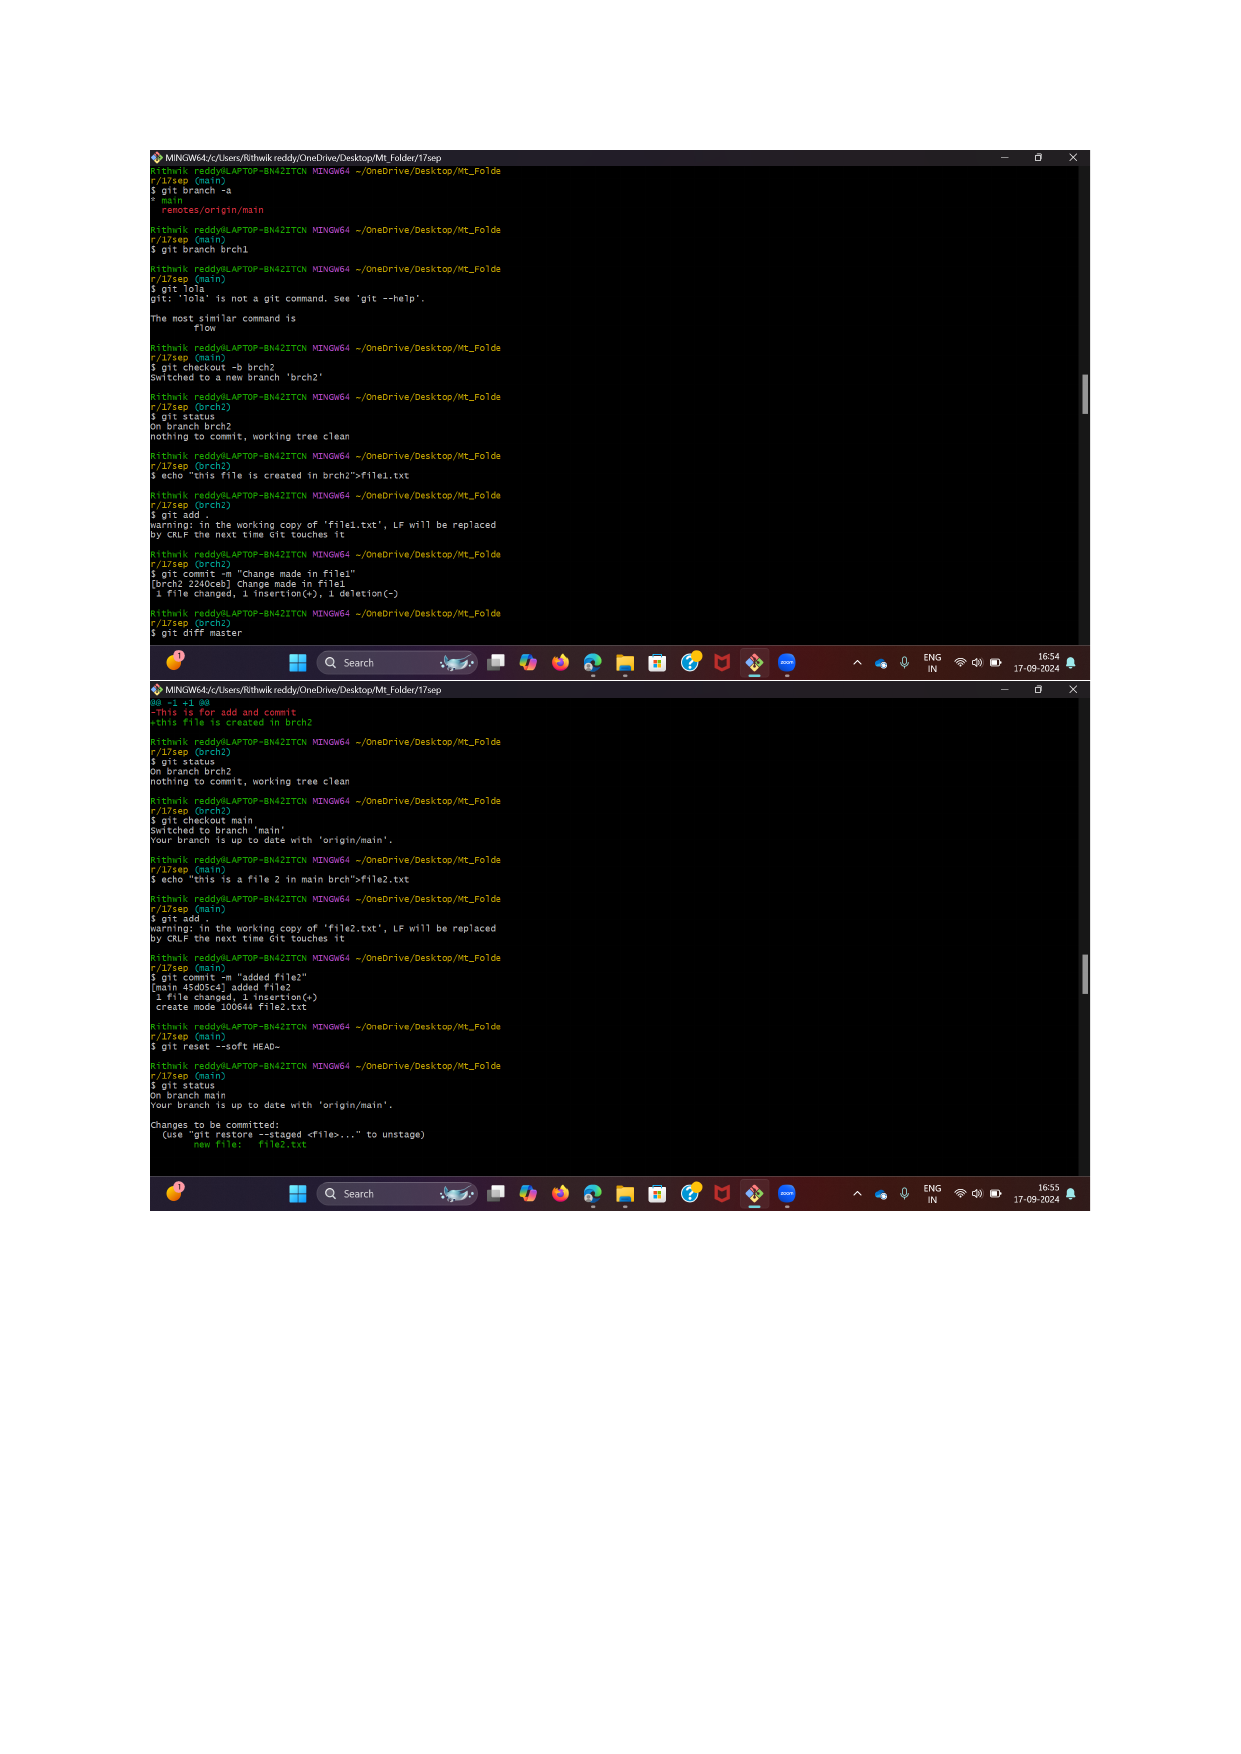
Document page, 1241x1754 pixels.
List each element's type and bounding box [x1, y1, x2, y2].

picture [150, 681, 1091, 1211]
picture [150, 150, 1091, 680]
